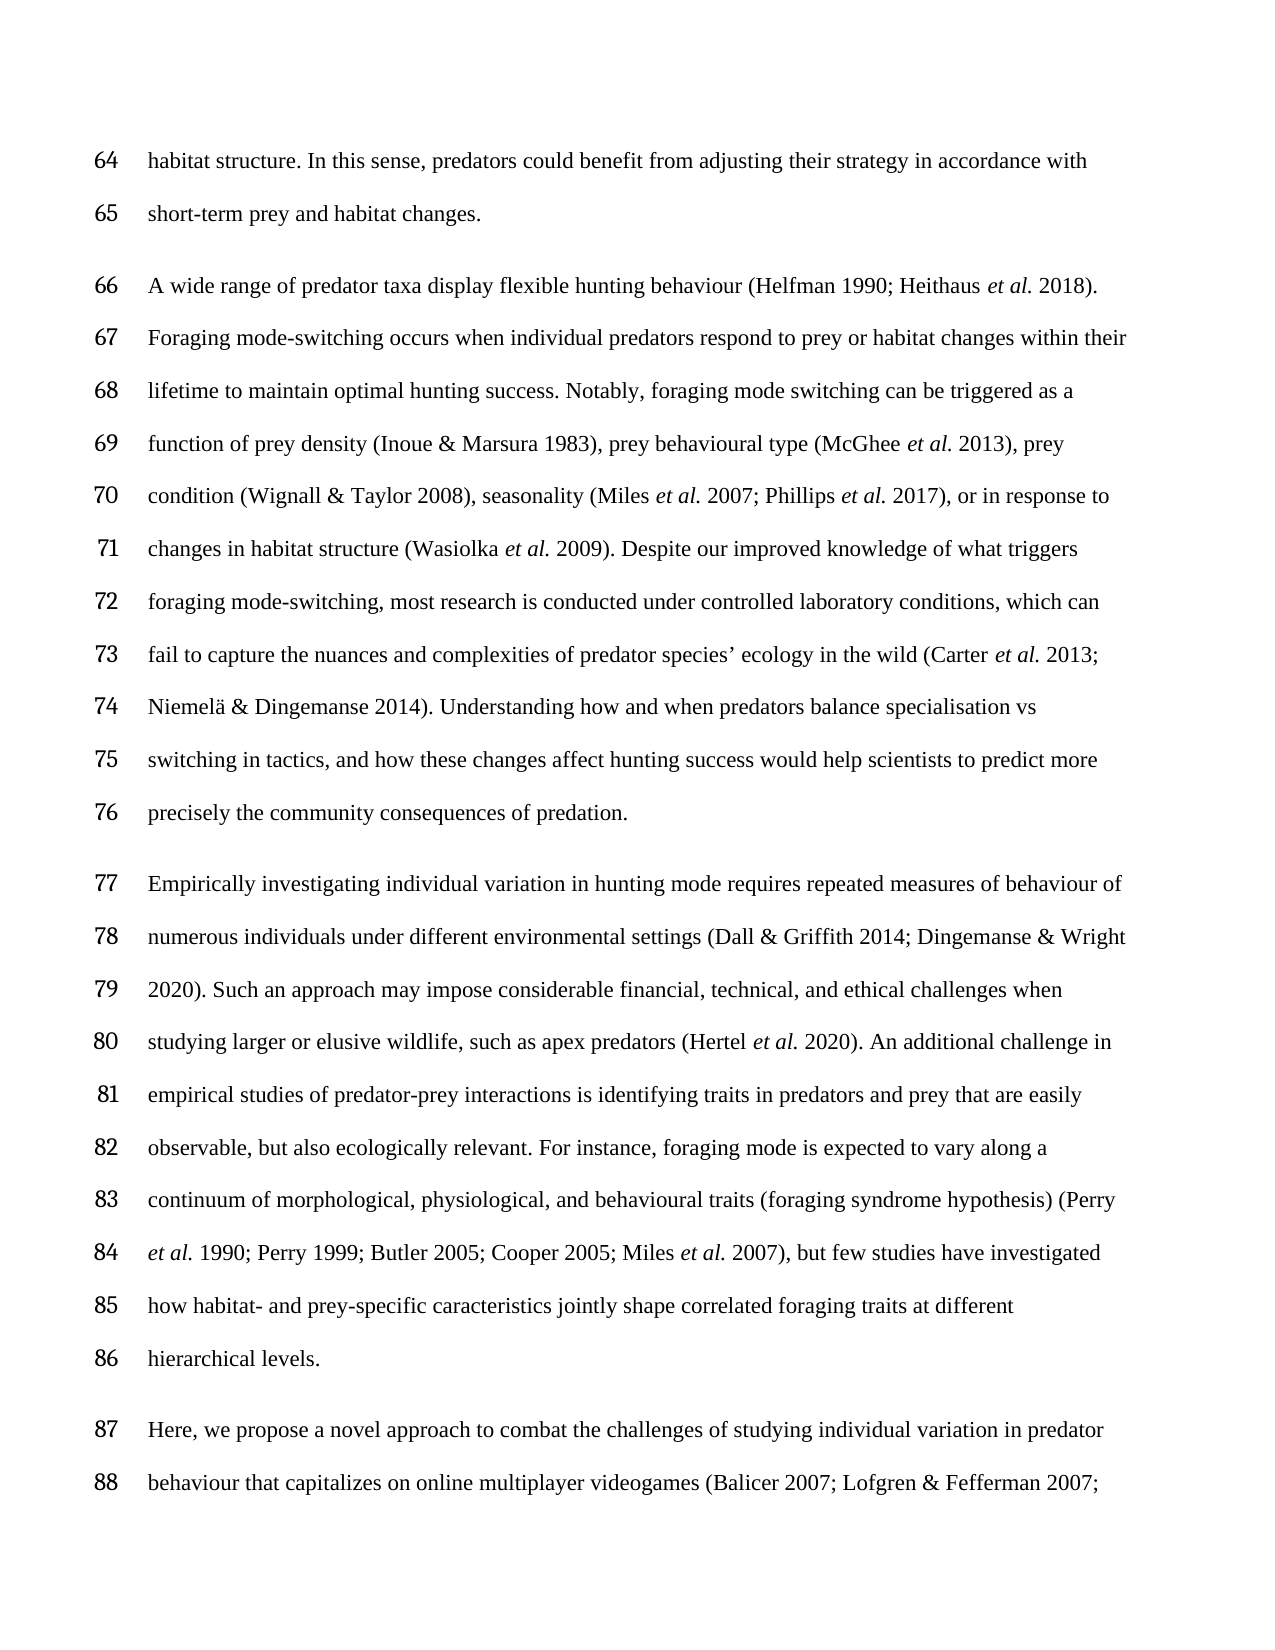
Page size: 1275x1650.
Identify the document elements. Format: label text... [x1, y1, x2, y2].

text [148, 148, 1127, 227]
text A wide range of predator taxa display flexible hunting behaviour (Helfman 1990; Heithaus et al. 2018). Foraging mode-switching occurs when individual predators respond to prey or habitat changes within their lifetime to maintain optimal hunting success. Notably, foraging mode switching can be triggered as a function of prey density (Inoue & Marsura 1983), prey behavioural type (McGhee et al. 2013), prey condition (Wignall & Taylor 2008), seasonality (Miles et al. 2007; Phillips et al. 2017), or in response to changes in habitat structure (Wasiolka et al. 2009). Despite our improved knowledge of what triggers foraging mode-switching, most research is conducted under controlled laboratory conditions, which can fail to capture the nuances and complexities of predator species’ ecology in the wild (Carter et al. 2013; Niemelä & Dingemanse 2014). Understanding how and when predators balance specialisation vs switching in tactics, and how these changes affect hunting success would help scientists to predict more precisely the community consequences of predation. [148, 272, 1127, 825]
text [148, 1416, 1127, 1495]
text Empirically investigating individual variation in hunting mode requires repeated measures of behaviour of numerous individuals under different environmental settings (Dall & Griffith 2014; Dingemanse & Wright 2020). Such an approach may impose considerable financial, technical, and ethical challenges when studying larger or elusive wildlife, such as apex predators (Hertel et al. 2020). An additional challenge in empirical studies of predator-prey interactions is identifying traits in predators and prey that are easily observable, but also ecologically relevant. For instance, foraging mode is expected to vary along a continuum of morphological, physiological, and behavioural traits (foraging syndrome hypothesis) (Perry et al. 1990; Perry 1999; Butler 2005; Cooper 2005; Miles et al. 2007), but few studies have investigated how habitat- and prey-specific caracteristics jointly shape correlated foraging traits at different hierarchical levels. [148, 870, 1127, 1371]
